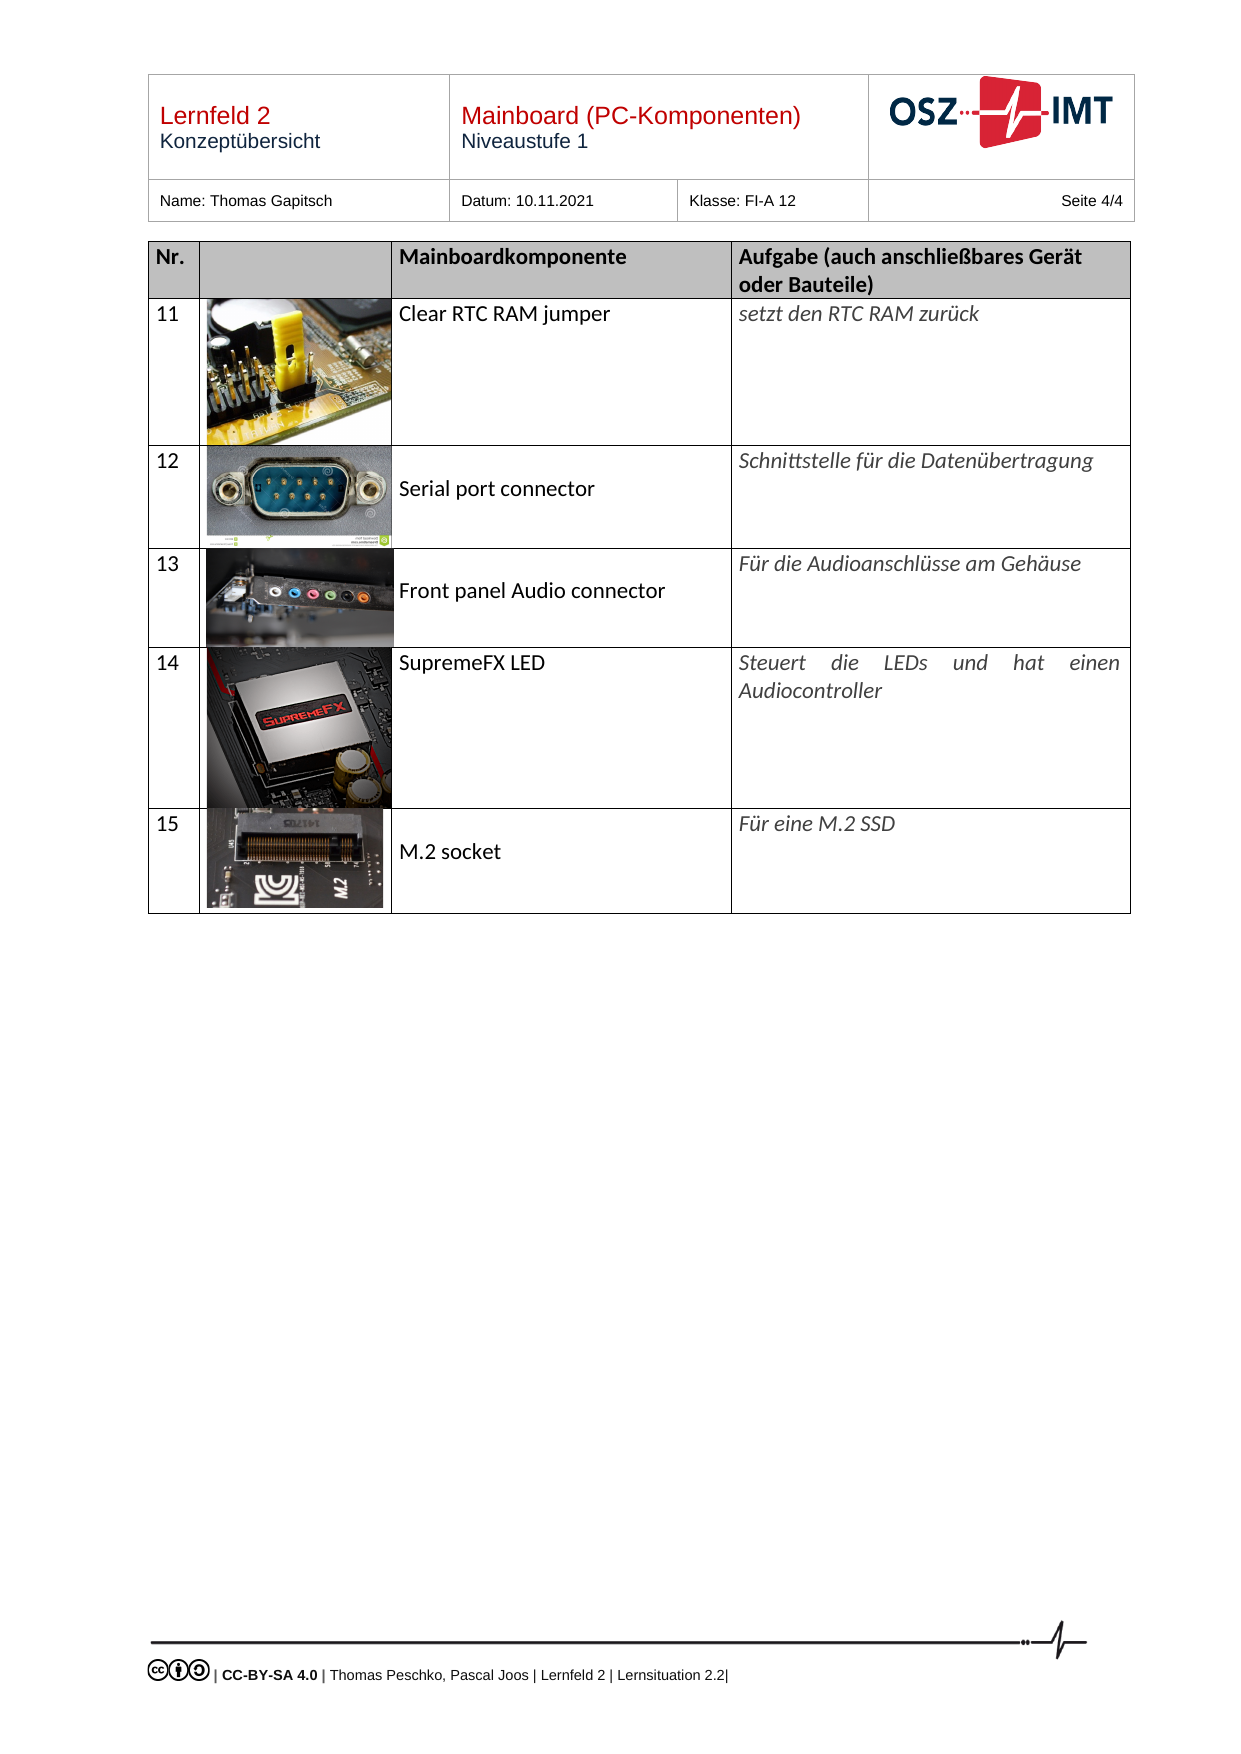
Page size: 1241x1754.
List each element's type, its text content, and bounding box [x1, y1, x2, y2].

table_cell [200, 549, 206, 647]
table_cell Für die Audioanschlüsse am Gehäuse [732, 549, 1130, 647]
table_cell 11 [149, 299, 199, 445]
table_cell Schnittstelle für die Datenübertragung [732, 446, 1130, 548]
picture [206, 299, 392, 445]
table_cell Steuert die LEDs und hat einen Audiocontroller [732, 648, 1130, 808]
table_header [200, 242, 391, 298]
table_cell Für eine M.2 SSD [732, 809, 1130, 913]
table_header Nr. [149, 242, 199, 298]
table_cell 12 [149, 446, 199, 548]
table_header Mainboardkomponente [392, 242, 731, 298]
table_cell SupremeFX LED [392, 648, 731, 808]
table_cell M.2 socket [392, 809, 731, 913]
picture [147, 1619, 1093, 1681]
table_cell [200, 446, 206, 548]
table_cell setzt den RTC RAM zurück [732, 299, 1130, 445]
table_cell Clear RTC RAM jumper [392, 299, 731, 445]
table_cell Front panel Audio connector [394, 549, 731, 647]
picture [206, 446, 394, 908]
table_cell Serial port connector [392, 446, 731, 548]
table_header Aufgabe (auch anschließbares Gerät oder Bauteile) [732, 242, 1130, 298]
table_cell [200, 809, 391, 913]
table_cell [200, 648, 206, 808]
table_cell 15 [149, 809, 199, 913]
table_cell [200, 299, 206, 445]
table_cell 14 [149, 648, 199, 808]
table_cell 13 [149, 549, 199, 647]
